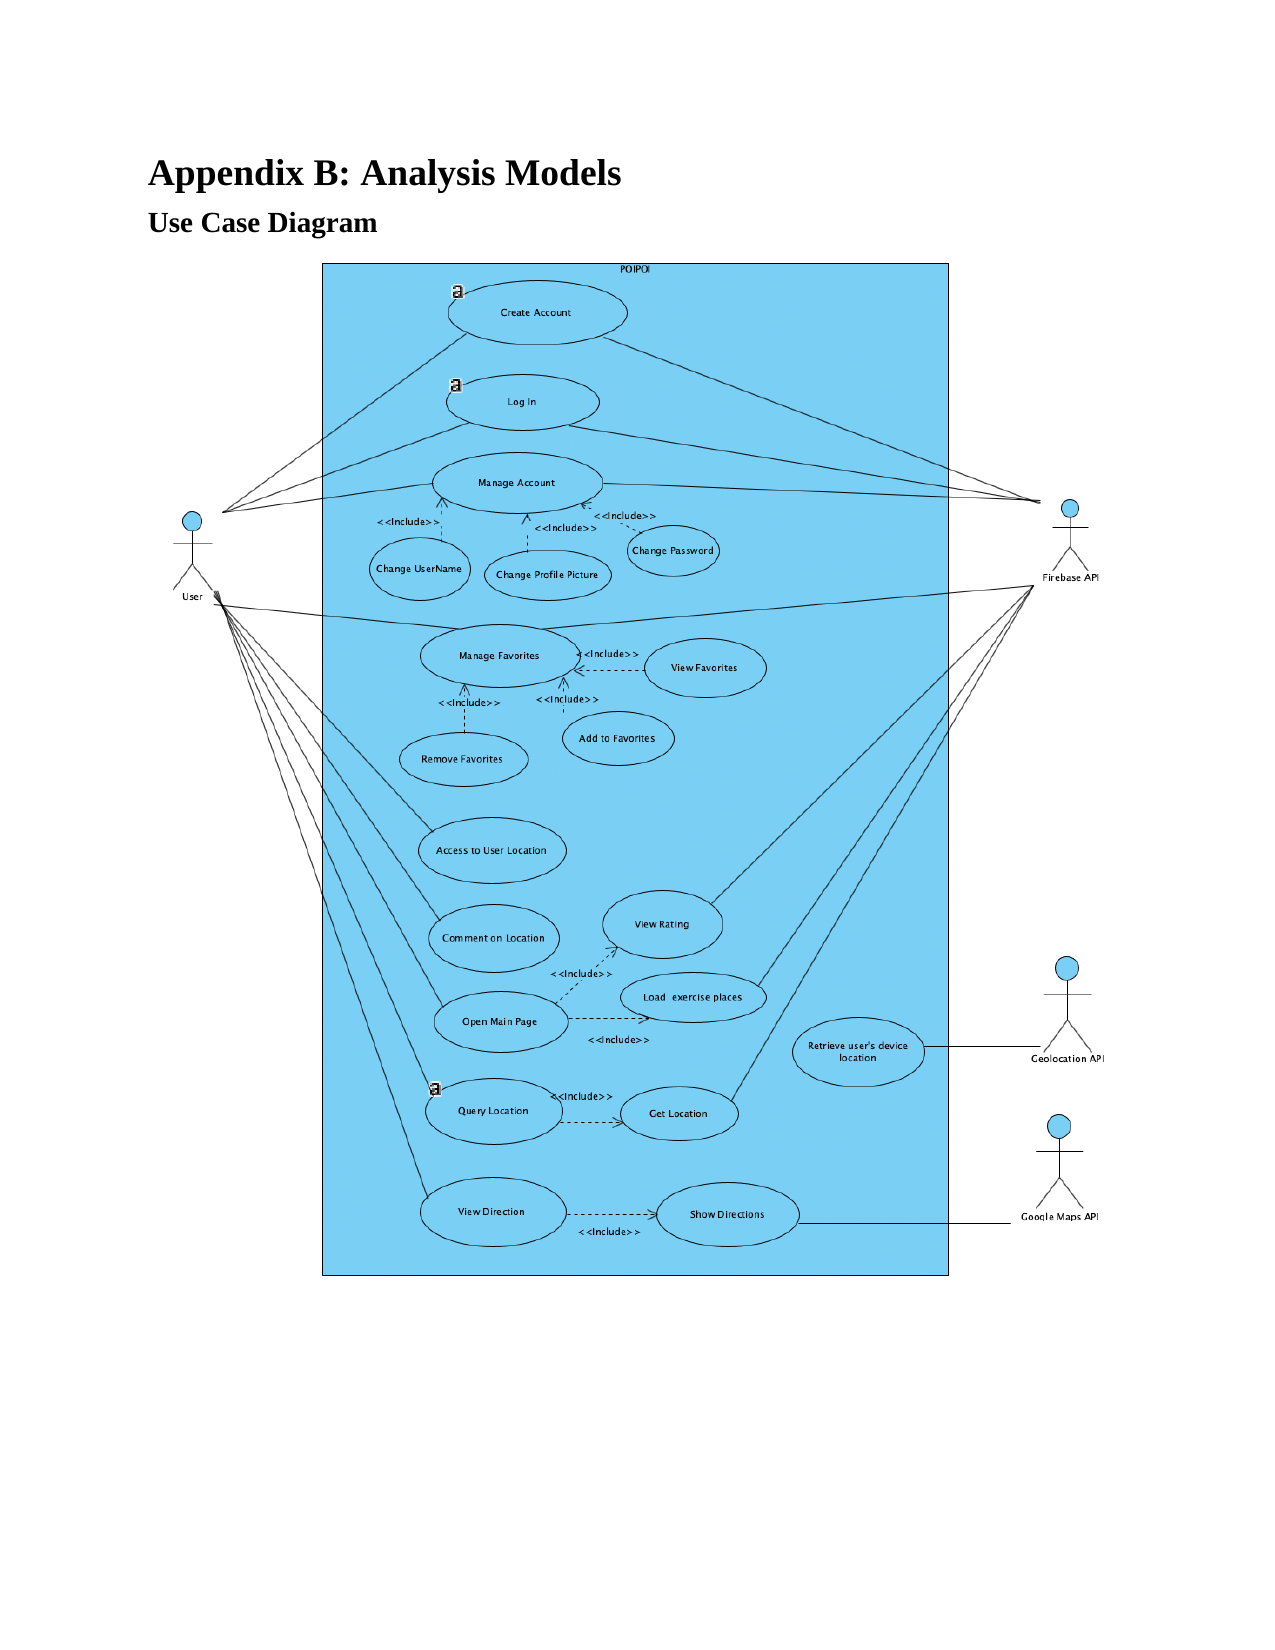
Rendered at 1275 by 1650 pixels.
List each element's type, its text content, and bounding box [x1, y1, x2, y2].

picture [147, 239, 1144, 1299]
subtitle Use Case Diagram [148, 206, 1137, 239]
subtitle Appendix B: Analysis Models [148, 150, 1137, 193]
